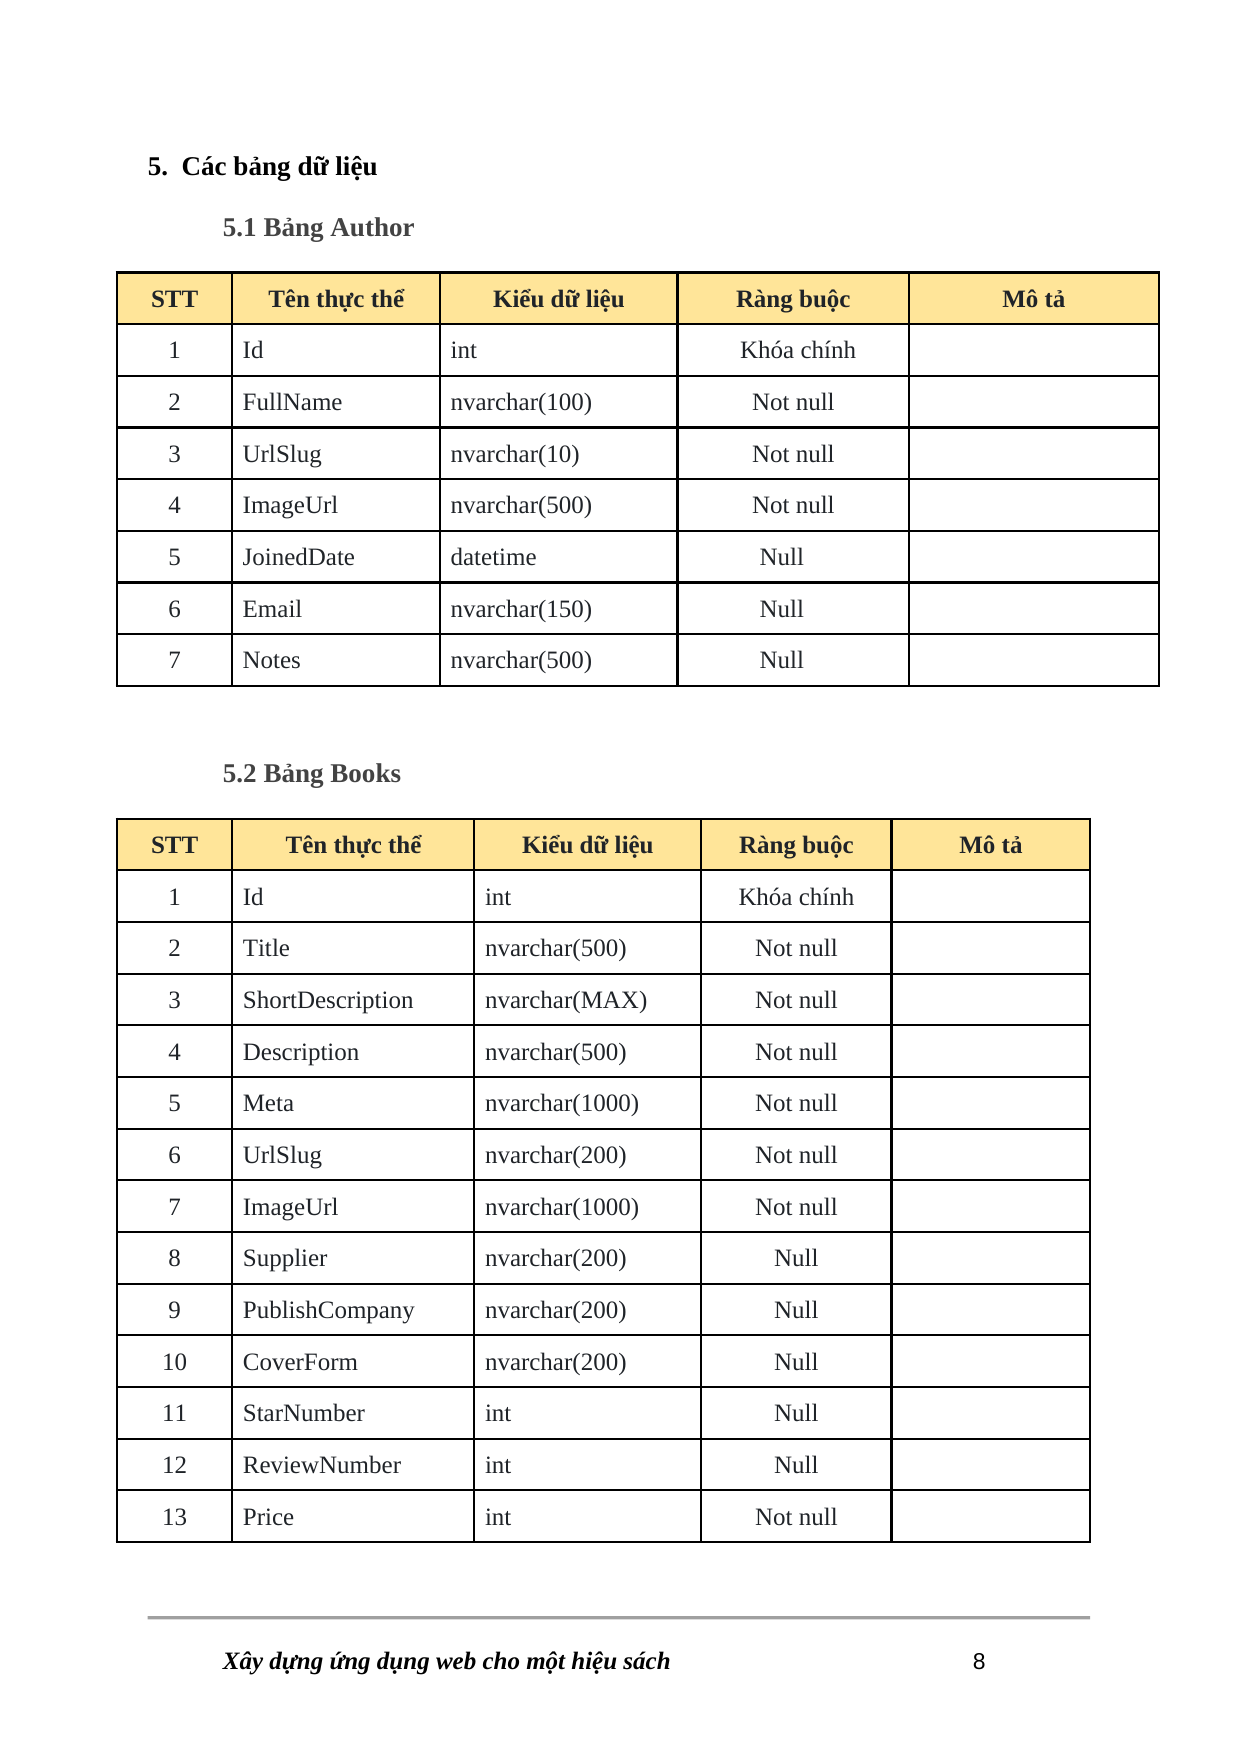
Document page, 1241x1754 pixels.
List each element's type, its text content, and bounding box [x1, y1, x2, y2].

table_cell int [475, 871, 700, 921]
table_cell 5 [118, 532, 231, 581]
table_cell Null [679, 635, 908, 685]
table_cell [893, 1078, 1089, 1127]
table_cell 1 [118, 325, 231, 375]
table_cell int [475, 1388, 700, 1437]
table_cell Null [702, 1388, 890, 1437]
table_cell ReviewNumber [233, 1440, 473, 1489]
table_cell [893, 975, 1089, 1024]
table_cell nvarchar(200) [475, 1336, 700, 1386]
table_cell Null [702, 1440, 890, 1489]
table_cell ImageUrl [233, 1181, 473, 1231]
table_cell datetime [441, 532, 676, 581]
table_cell int [475, 1440, 700, 1489]
table_cell 12 [118, 1440, 231, 1489]
table_header Tên thực thể [233, 274, 439, 323]
table_cell [893, 923, 1089, 972]
table_cell Price [233, 1491, 473, 1541]
table_cell Not null [679, 480, 908, 530]
table_cell UrlSlug [233, 1130, 473, 1179]
table_header Mô tả [910, 274, 1158, 323]
table_cell Supplier [233, 1233, 473, 1282]
table_cell Not null [702, 1026, 890, 1076]
table_cell nvarchar(200) [475, 1130, 700, 1179]
table_cell Khóa chính [702, 871, 890, 921]
table_cell Khóa chính [679, 325, 908, 375]
table_cell 13 [118, 1491, 231, 1541]
table_cell ShortDescription [233, 975, 473, 1024]
table_header Ràng buộc [702, 820, 890, 869]
table_cell nvarchar(100) [441, 377, 676, 426]
table_cell nvarchar(1000) [475, 1078, 700, 1127]
table_cell int [441, 325, 676, 375]
table_cell nvarchar(200) [475, 1285, 700, 1334]
table_cell Not null [702, 975, 890, 1024]
table_cell [910, 429, 1158, 478]
table_cell [893, 871, 1089, 921]
subtitle 5.1 Bảng Author [223, 211, 1090, 242]
table_cell Id [233, 871, 473, 921]
table_cell [893, 1440, 1089, 1489]
table_cell nvarchar(500) [475, 923, 700, 972]
table_cell StarNumber [233, 1388, 473, 1437]
table_cell [893, 1336, 1089, 1386]
table_cell Notes [233, 635, 439, 685]
table_cell [910, 325, 1158, 375]
table_cell [910, 377, 1158, 426]
table_header STT [118, 820, 231, 869]
table_cell CoverForm [233, 1336, 473, 1386]
table_cell 9 [118, 1285, 231, 1334]
table_cell 2 [118, 377, 231, 426]
table_cell [893, 1233, 1089, 1282]
table_cell nvarchar(MAX) [475, 975, 700, 1024]
subtitle 5.2 Bảng Books [148, 757, 1090, 788]
table_cell 3 [118, 975, 231, 1024]
table_cell 6 [118, 584, 231, 633]
table_cell Null [679, 532, 908, 581]
table_cell PublishCompany [233, 1285, 473, 1334]
table_cell Not null [702, 923, 890, 972]
table_cell JoinedDate [233, 532, 439, 581]
table_cell [893, 1181, 1089, 1231]
table_cell [893, 1026, 1089, 1076]
table_cell ImageUrl [233, 480, 439, 530]
subtitle 5. Các bảng dữ liệu [148, 150, 1090, 181]
table_cell Null [702, 1233, 890, 1282]
table_cell int [475, 1491, 700, 1541]
table_cell Null [702, 1336, 890, 1386]
table_cell 3 [118, 429, 231, 478]
table_cell [893, 1130, 1089, 1179]
table_cell Id [233, 325, 439, 375]
table_cell Null [702, 1285, 890, 1334]
table_cell 8 [118, 1233, 231, 1282]
table_cell Not null [702, 1491, 890, 1541]
table_header Tên thực thể [233, 820, 473, 869]
table_cell Meta [233, 1078, 473, 1127]
table_header Mô tả [893, 820, 1089, 869]
table_cell 7 [118, 1181, 231, 1231]
table_cell Description [233, 1026, 473, 1076]
table_cell nvarchar(500) [441, 480, 676, 530]
table_cell [910, 584, 1158, 633]
table_cell nvarchar(500) [441, 635, 676, 685]
table_cell [893, 1285, 1089, 1334]
table_cell Not null [679, 429, 908, 478]
table_cell Not null [702, 1181, 890, 1231]
table_cell nvarchar(10) [441, 429, 676, 478]
table_cell [893, 1491, 1089, 1541]
table_cell 7 [118, 635, 231, 685]
table_cell nvarchar(500) [475, 1026, 700, 1076]
table_cell 1 [118, 871, 231, 921]
table_cell [910, 532, 1158, 581]
table_header Kiểu dữ liệu [441, 274, 676, 323]
table_cell nvarchar(200) [475, 1233, 700, 1282]
table_cell 10 [118, 1336, 231, 1386]
table_cell nvarchar(150) [441, 584, 676, 633]
table_cell 4 [118, 480, 231, 530]
table_cell [910, 635, 1158, 685]
table_cell 4 [118, 1026, 231, 1076]
table_cell 2 [118, 923, 231, 972]
table_cell Email [233, 584, 439, 633]
table_cell Not null [702, 1130, 890, 1179]
table_header Ràng buộc [679, 274, 908, 323]
table_cell Title [233, 923, 473, 972]
table_cell [893, 1388, 1089, 1437]
table_header STT [118, 274, 231, 323]
table_cell 6 [118, 1130, 231, 1179]
table_cell Null [679, 584, 908, 633]
table_cell [910, 480, 1158, 530]
table_cell 11 [118, 1388, 231, 1437]
table_cell nvarchar(1000) [475, 1181, 700, 1231]
table_cell FullName [233, 377, 439, 426]
table_cell 5 [118, 1078, 231, 1127]
table_header Kiểu dữ liệu [475, 820, 700, 869]
table_cell Not null [679, 377, 908, 426]
table_cell Not null [702, 1078, 890, 1127]
table_cell UrlSlug [233, 429, 439, 478]
